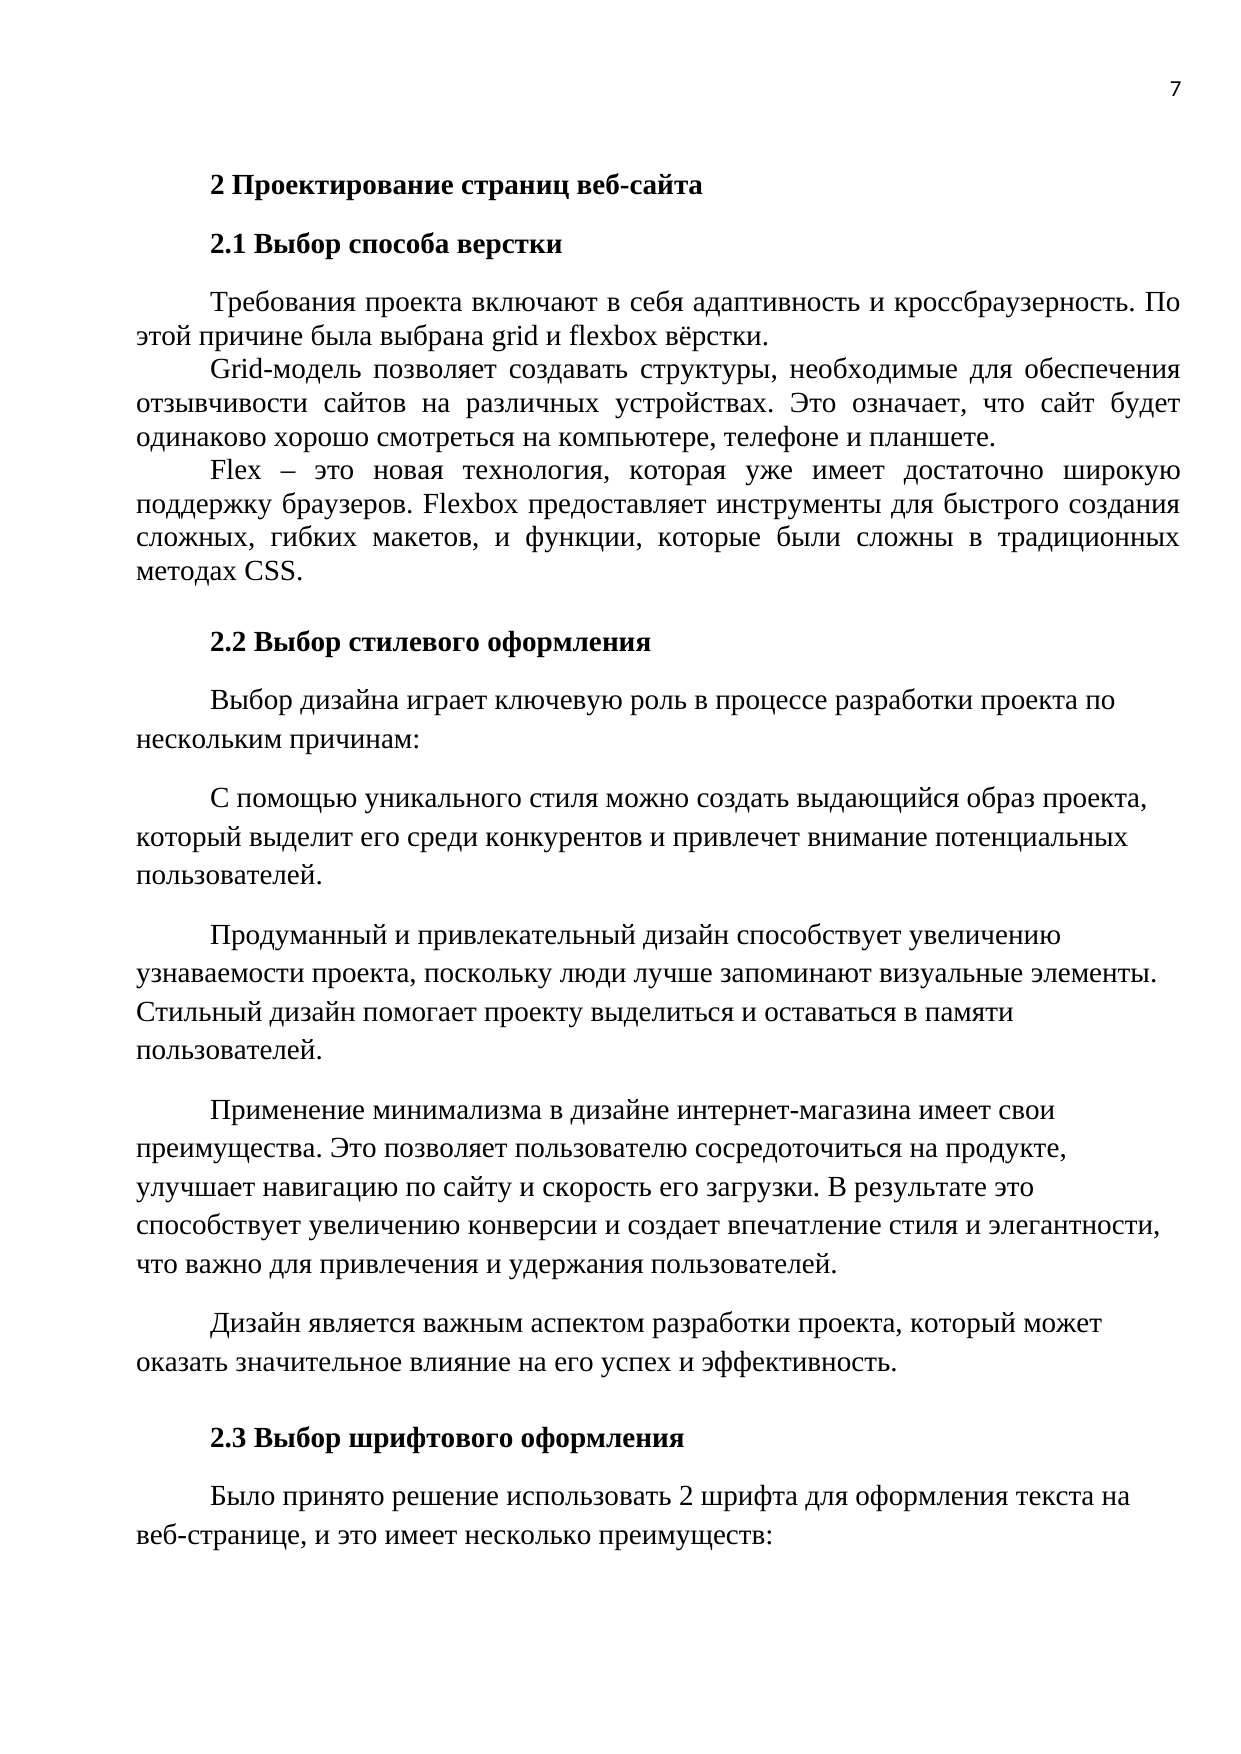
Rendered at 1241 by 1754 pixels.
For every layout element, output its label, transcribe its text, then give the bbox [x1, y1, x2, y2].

text 2.3 Выбор шрифтового оформления [136, 1420, 1181, 1453]
text Применение минимализма в дизайне интернет-магазина имеет свои преимущества. Это позволяет пользователю сосредоточиться на продукте, улучшает навигацию по сайту и скорость его загрузки. В результате это способствует увеличению конверсии и создает впечатление стиля и элегантности, что важно для привлечения и удержания пользователей. [136, 1092, 1181, 1279]
text 2.2 Выбор стилевого оформления [136, 624, 1181, 657]
text 2 Проектирование страниц веб-сайта [136, 167, 1181, 201]
text Дизайн является важным аспектом разработки проекта, который может оказать значительное влияние на его успех и эффективность. [136, 1305, 1181, 1377]
text Выбор дизайна играет ключевую роль в процессе разработки проекта по нескольким причинам: [136, 682, 1181, 754]
text Flex – это новая технология, которая уже имеет достаточно широкую поддержку браузеров. Flexbox предоставляет инструменты для быстрого создания сложных, гибких макетов, и функции, которые были сложны в традиционных методах CSS. [136, 452, 1181, 586]
text Требования проекта включают в себя адаптивность и кроссбраузерность. По этой причине была выбрана grid и flexbox вёрстки. [136, 284, 1181, 352]
text Grid-модель позволяет создавать структуры, необходимые для обеспечения отзывчивости сайтов на различных устройствах. Это означает, что сайт будет одинаково хорошо смотреться на компьютере, телефоне и планшете. [136, 352, 1181, 452]
text С помощью уникального стиля можно создать выдающийся образ проекта, который выделит его среди конкурентов и привлечет внимание потенциальных пользователей. [136, 780, 1181, 891]
text Было принято решение использовать 2 шрифта для оформления текста на веб-странице, и это имеет несколько преимуществ: [136, 1478, 1181, 1551]
text 2.1 Выбор способа верстки [136, 226, 1181, 259]
text Продуманный и привлекательный дизайн способствует увеличению узнаваемости проекта, поскольку люди лучше запоминают визуальные элементы. Стильный дизайн помогает проекту выделиться и оставаться в памяти пользователей. [136, 917, 1181, 1066]
